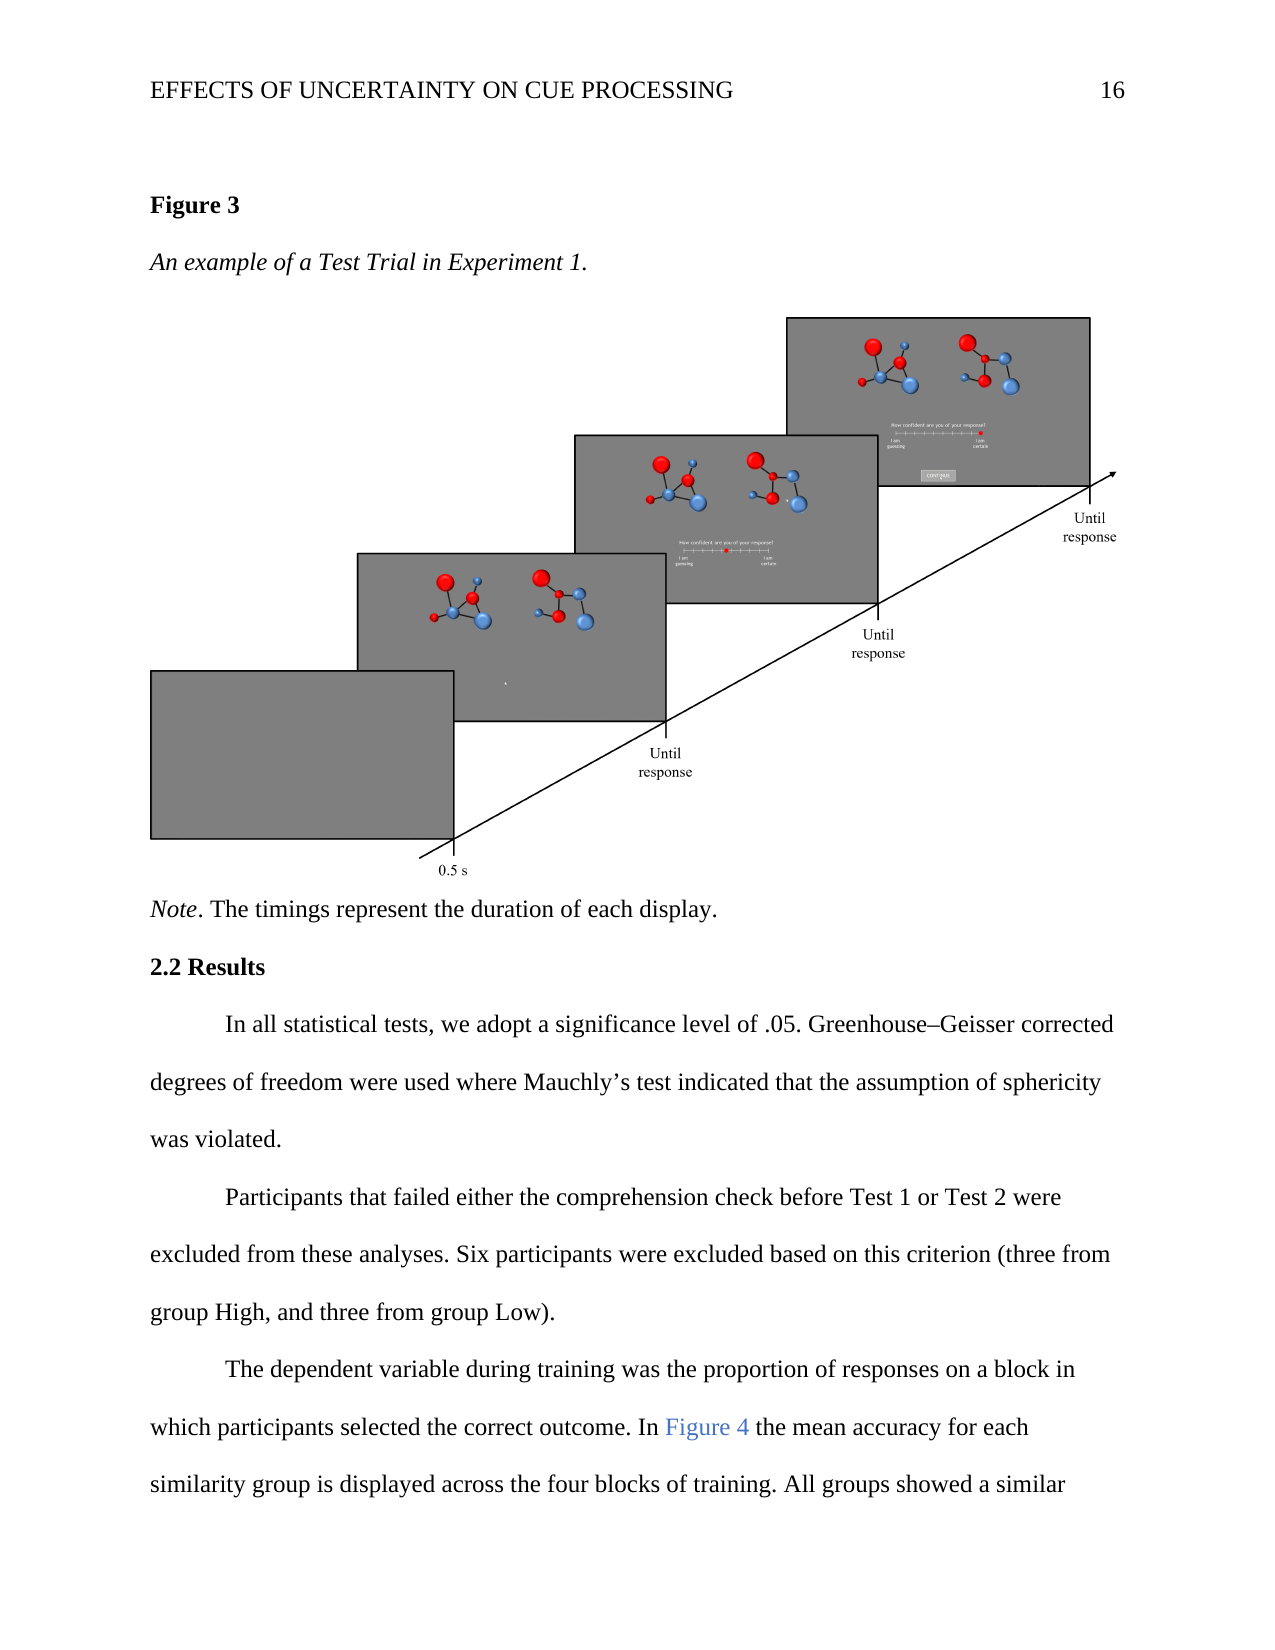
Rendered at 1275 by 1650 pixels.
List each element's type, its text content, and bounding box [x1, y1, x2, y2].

text Note. The timings represent the duration of each display. [150, 894, 1125, 923]
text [150, 1354, 1125, 1498]
text Participants that failed either the comprehension check before Test 1 or Test 2 were excluded from these analyses. Six participants were excluded based on this criterion (three from group High, and three from group Low). [150, 1182, 1125, 1326]
title Figure 3 [150, 190, 1125, 219]
text An example of a Test Trial in Experiment 1. [150, 247, 1125, 276]
picture [150, 317, 1125, 888]
subtitle 2.2 Results [150, 952, 1125, 981]
text In all statistical tests, we adopt a significance level of .05. Greenhouse–Geisser corrected degrees of freedom were used where Mauchly’s test indicated that the assumption of sphericity was violated. [150, 1009, 1125, 1153]
